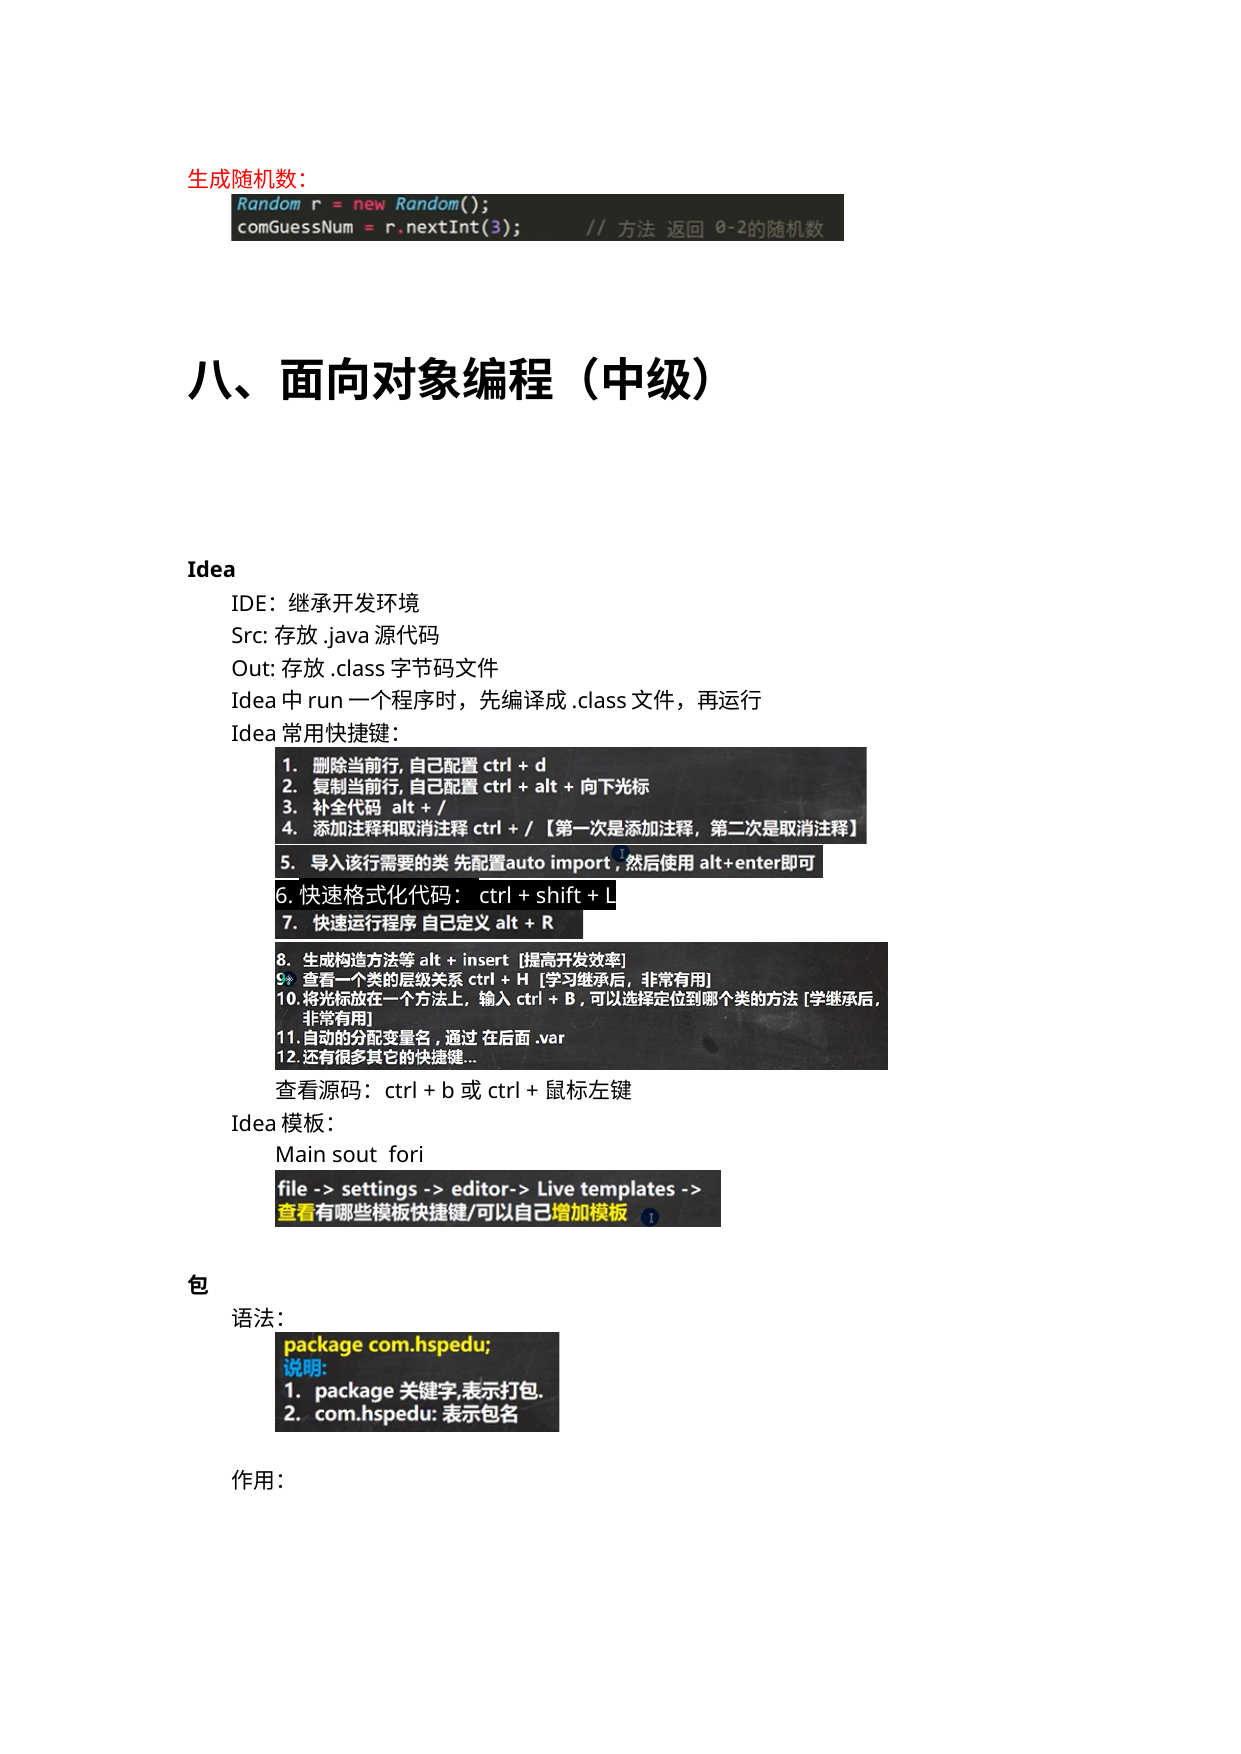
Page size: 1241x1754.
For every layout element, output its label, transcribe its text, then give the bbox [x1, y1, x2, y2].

text Idea [187, 553, 1053, 585]
text Idea模板： [187, 1105, 1053, 1138]
text IDE：继承开发环境 [187, 585, 1053, 618]
picture [275, 942, 888, 1070]
text 生成随机数： [187, 162, 1053, 194]
picture [275, 910, 584, 939]
picture [275, 747, 867, 844]
text Out: 存放 .class字节码文件 [187, 650, 1053, 683]
picture [275, 845, 823, 878]
text Idea中run一个程序时，先编译成 .class文件，再运行 [187, 683, 1053, 715]
subtitle 八、面向对象编程（中级） [187, 327, 1053, 425]
text 包 [187, 1268, 1053, 1300]
text 查看源码：ctrl + b 或 ctrl + 鼠标左键 [187, 1073, 1053, 1105]
text 6. 快速格式化代码： ctrl + shift + L [187, 878, 299, 910]
text 语法： [187, 1300, 1053, 1333]
text Src: 存放 .java源代码 [187, 618, 1053, 650]
text Main sout fori [187, 1138, 1053, 1170]
picture [231, 194, 844, 241]
text Idea常用快捷键： [187, 715, 1053, 748]
picture [275, 1332, 560, 1432]
text 6. 快速格式化代码： ctrl + shift + L [479, 878, 1053, 910]
picture [275, 1170, 721, 1227]
text 作用： [187, 1463, 1053, 1495]
